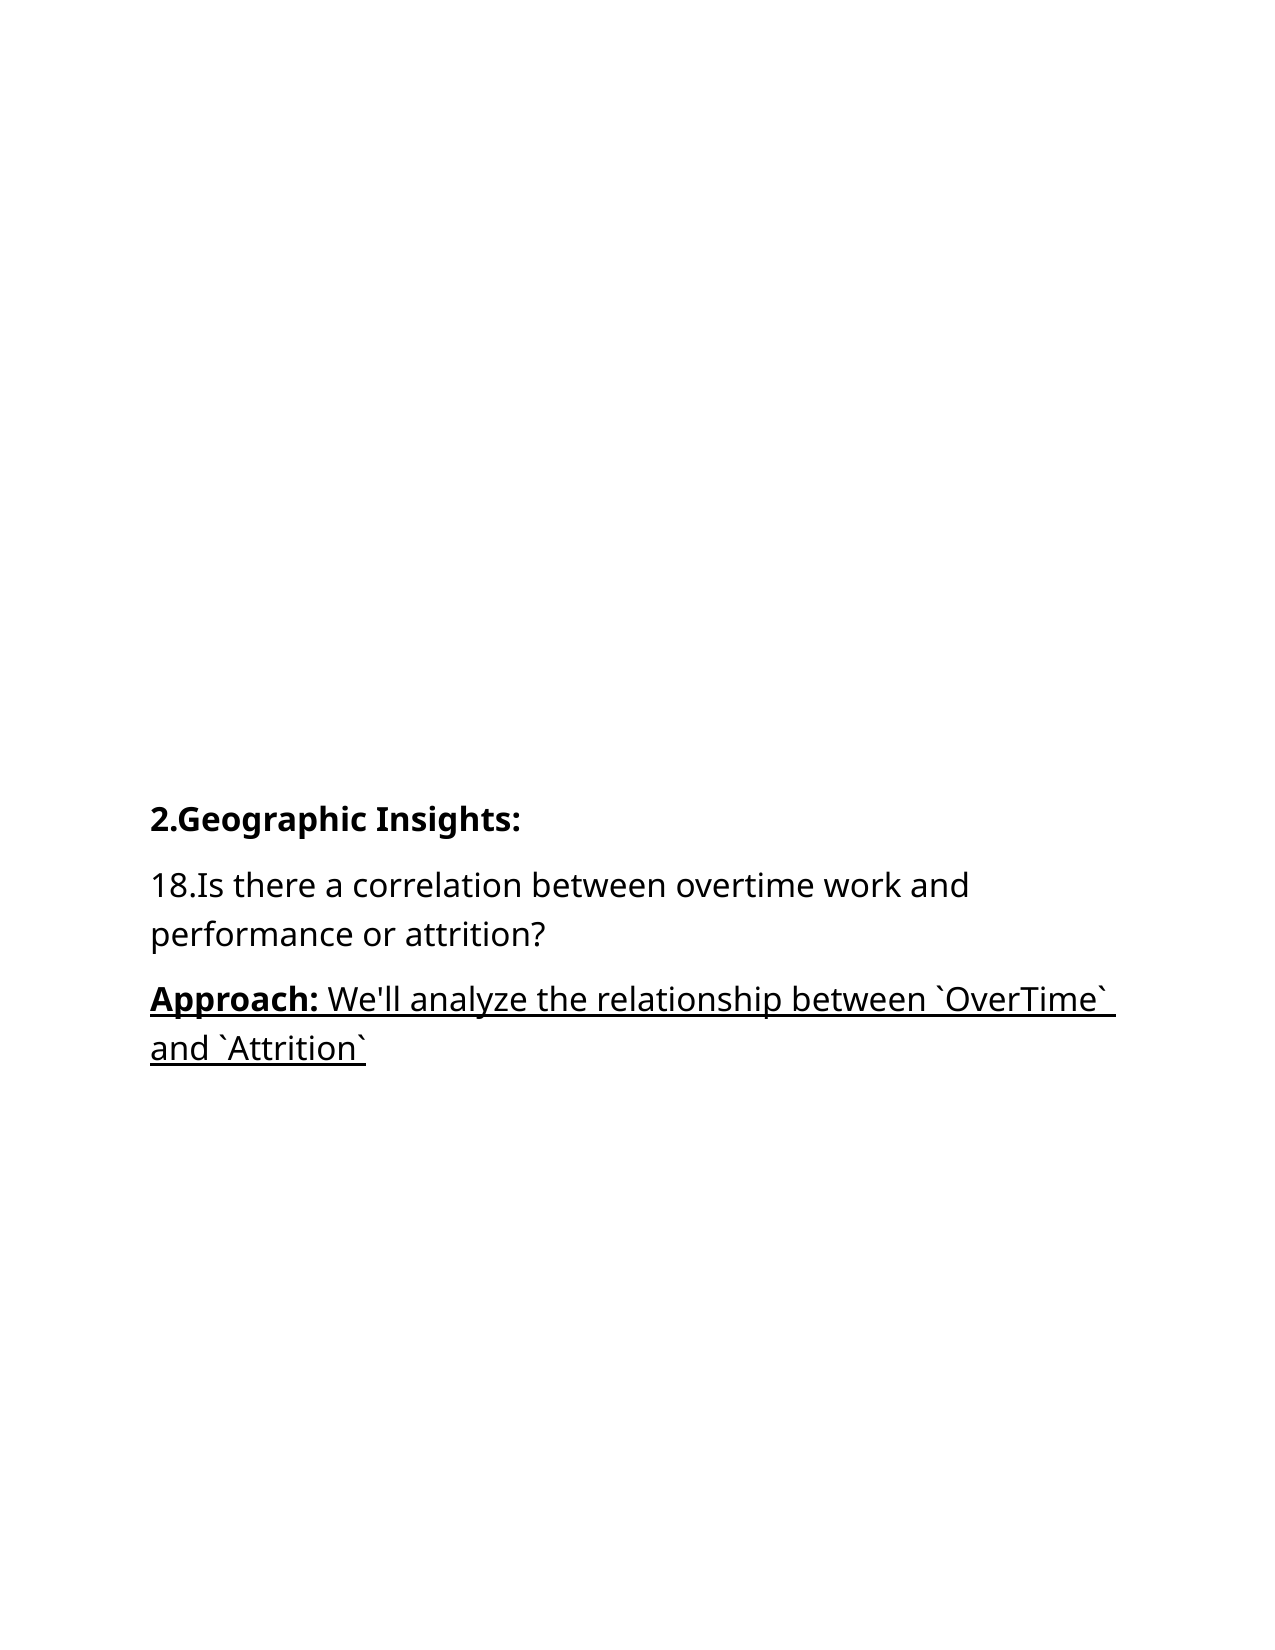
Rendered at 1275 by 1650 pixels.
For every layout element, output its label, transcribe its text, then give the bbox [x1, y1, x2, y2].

text 18.Is there a correlation between overtime work and performance or attrition? [150, 862, 1125, 956]
text Approach: We'll analyze the relationship between `OverTime` and `Attrition` [150, 976, 1125, 1071]
text 2.Geographic Insights: [150, 796, 1125, 841]
